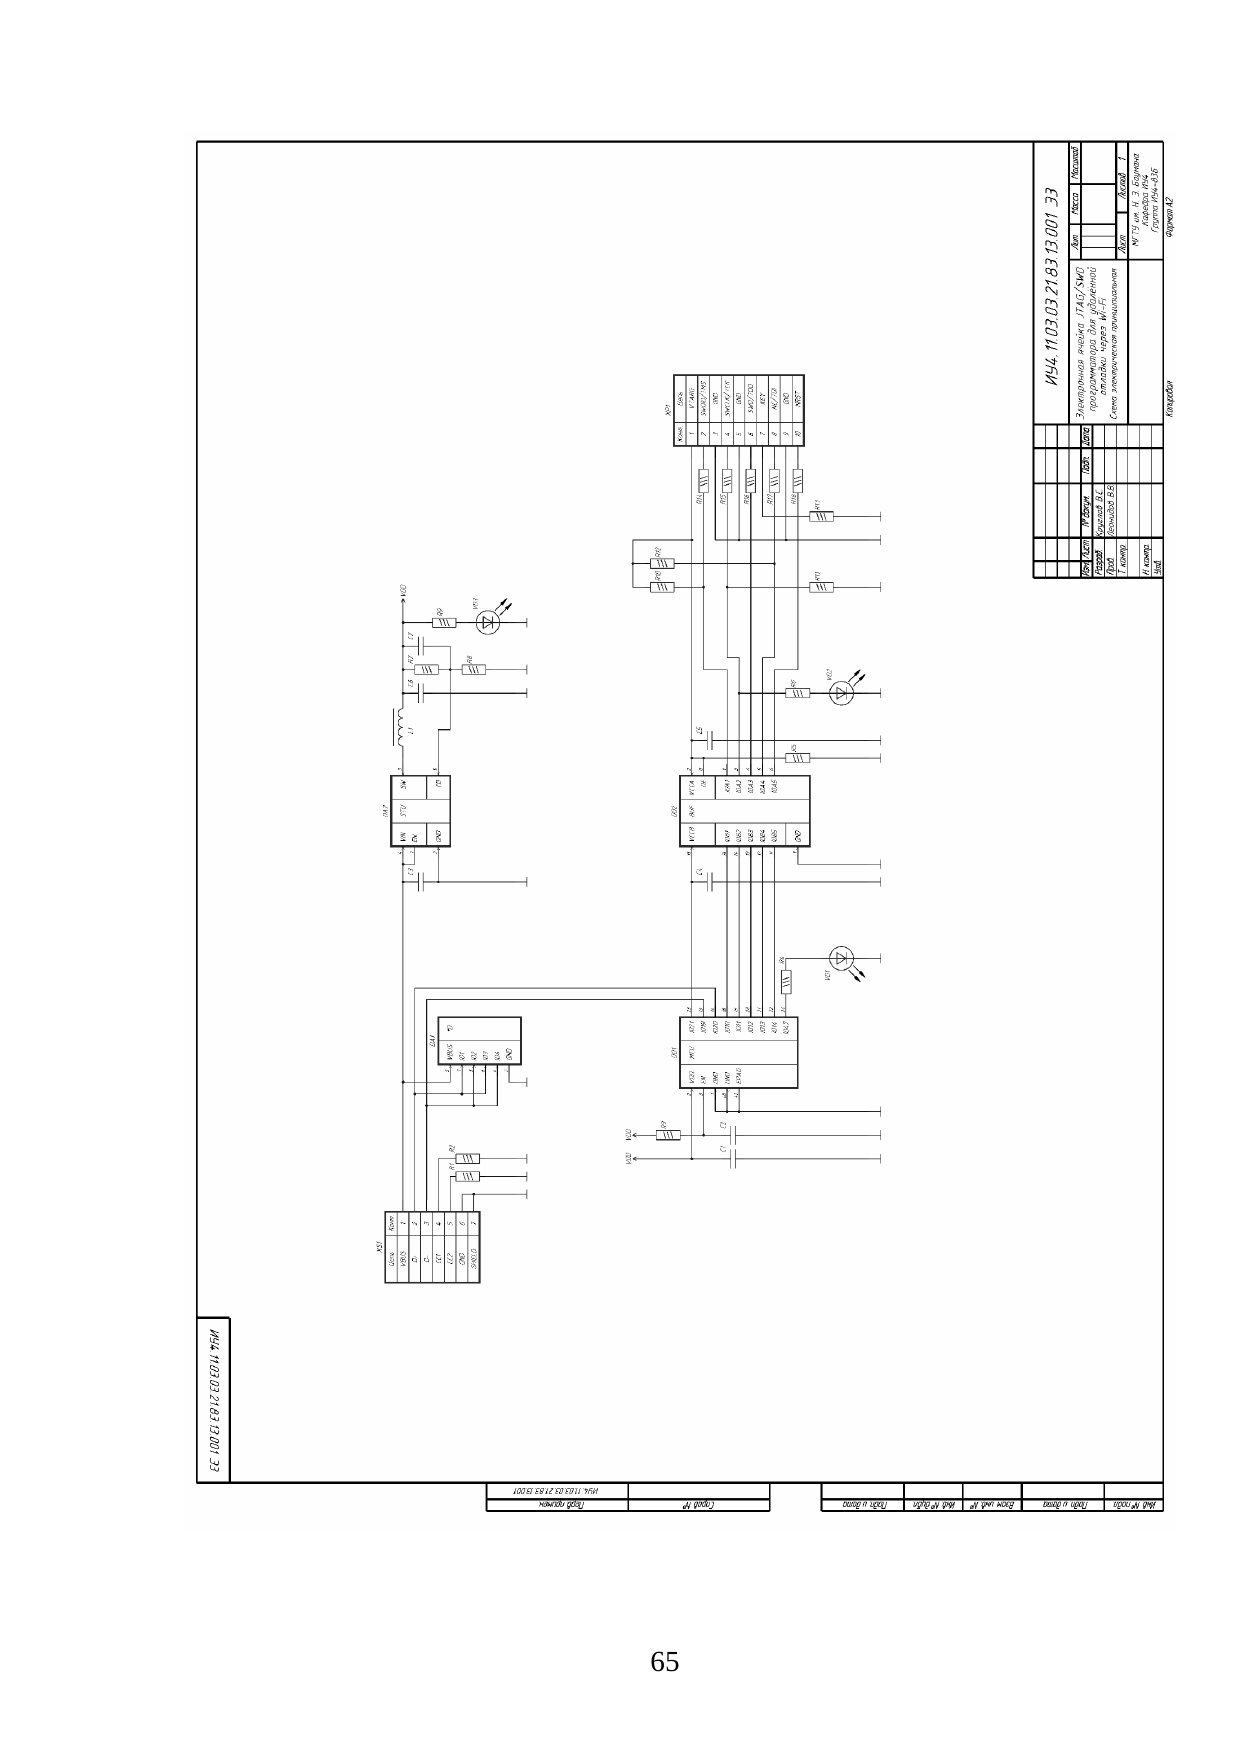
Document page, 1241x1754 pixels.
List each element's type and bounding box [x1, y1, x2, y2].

picture [179, 121, 1182, 1540]
